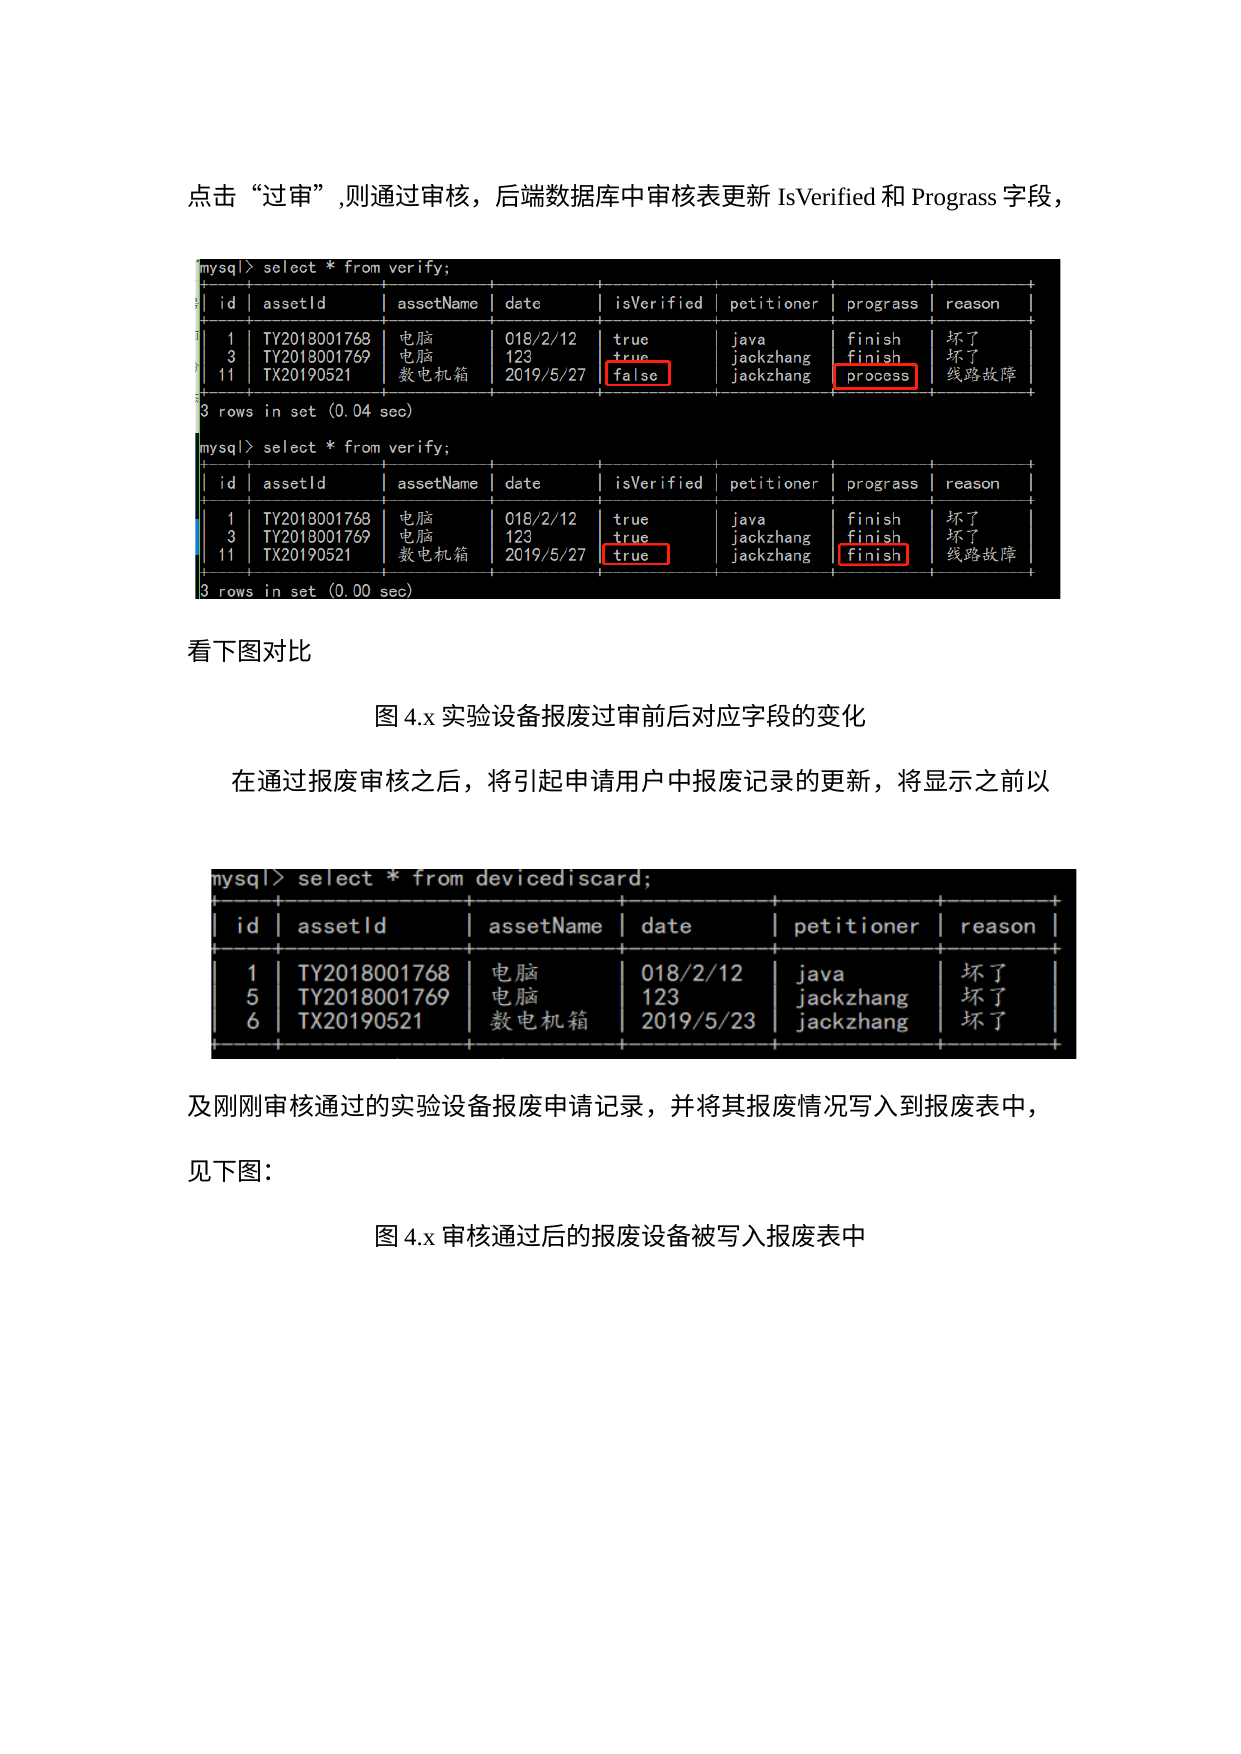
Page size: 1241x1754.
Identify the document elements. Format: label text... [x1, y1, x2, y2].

picture [195, 259, 1061, 599]
picture [211, 869, 1077, 1059]
text 图4.x 审核通过后的报废设备被写入报废表中 [187, 1202, 1053, 1267]
text 图4.x 实验设备报废过审前后对应字段的变化 [187, 682, 1053, 747]
